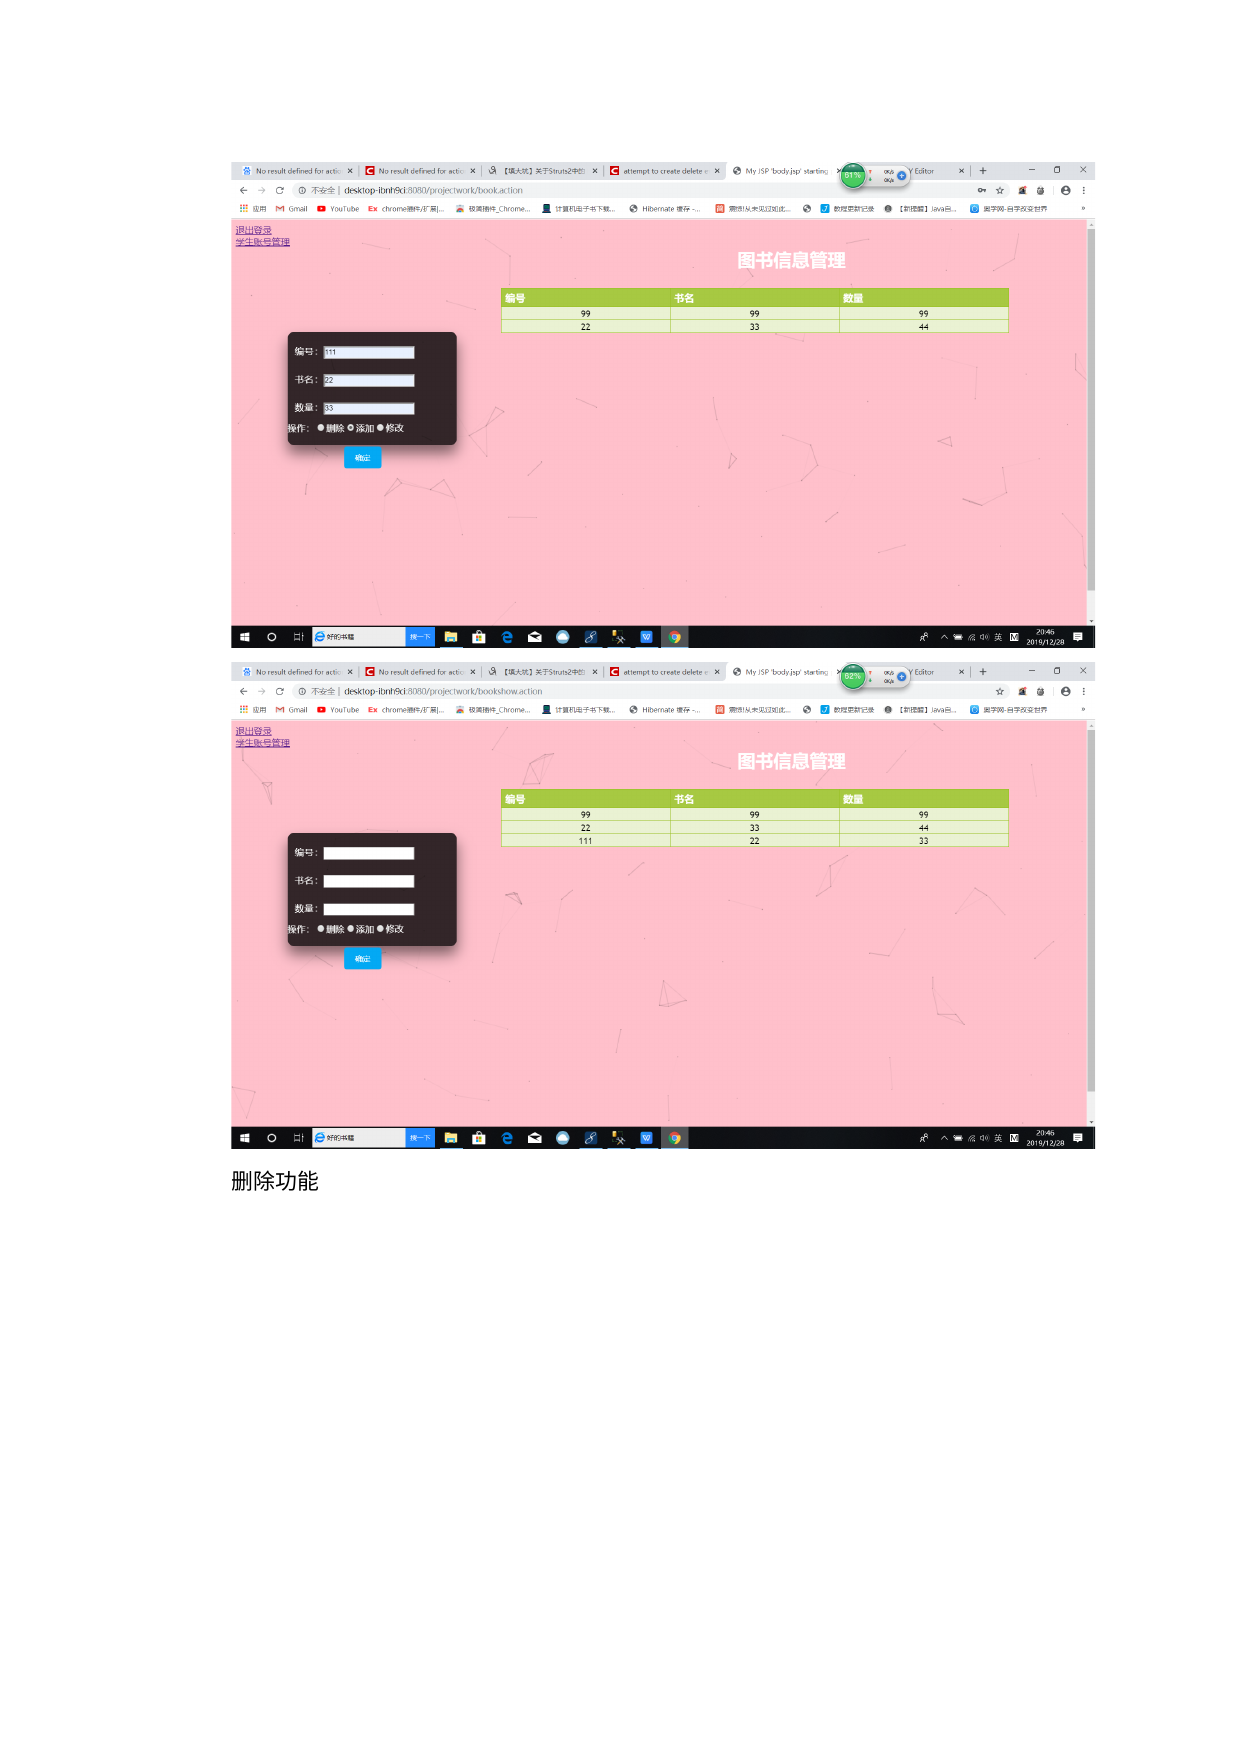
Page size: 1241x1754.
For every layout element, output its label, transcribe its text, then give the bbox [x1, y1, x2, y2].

picture [231, 162, 1096, 648]
picture [231, 662, 1096, 1149]
text 删除功能 [187, 1164, 1053, 1196]
